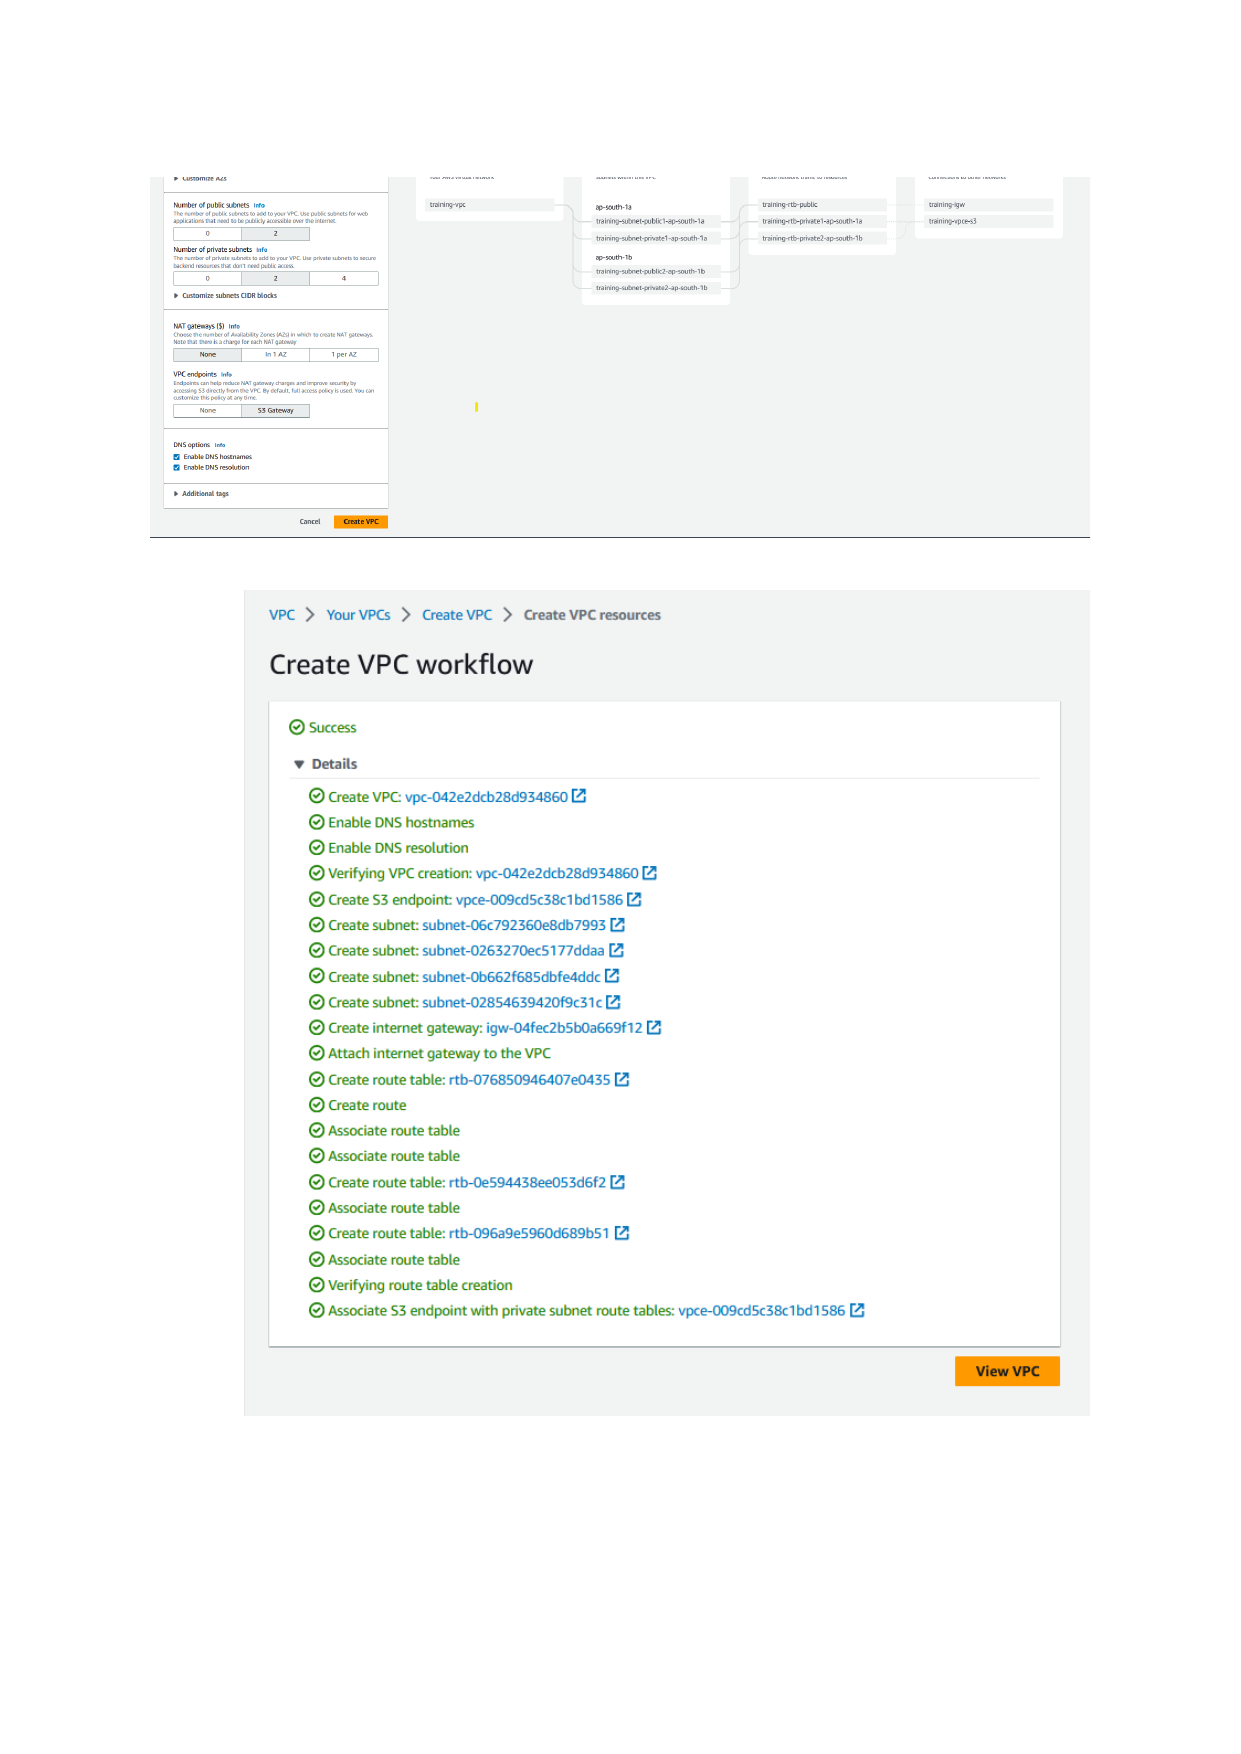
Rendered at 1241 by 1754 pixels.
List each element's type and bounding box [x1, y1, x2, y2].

picture [150, 590, 1091, 1416]
picture [150, 177, 1091, 538]
